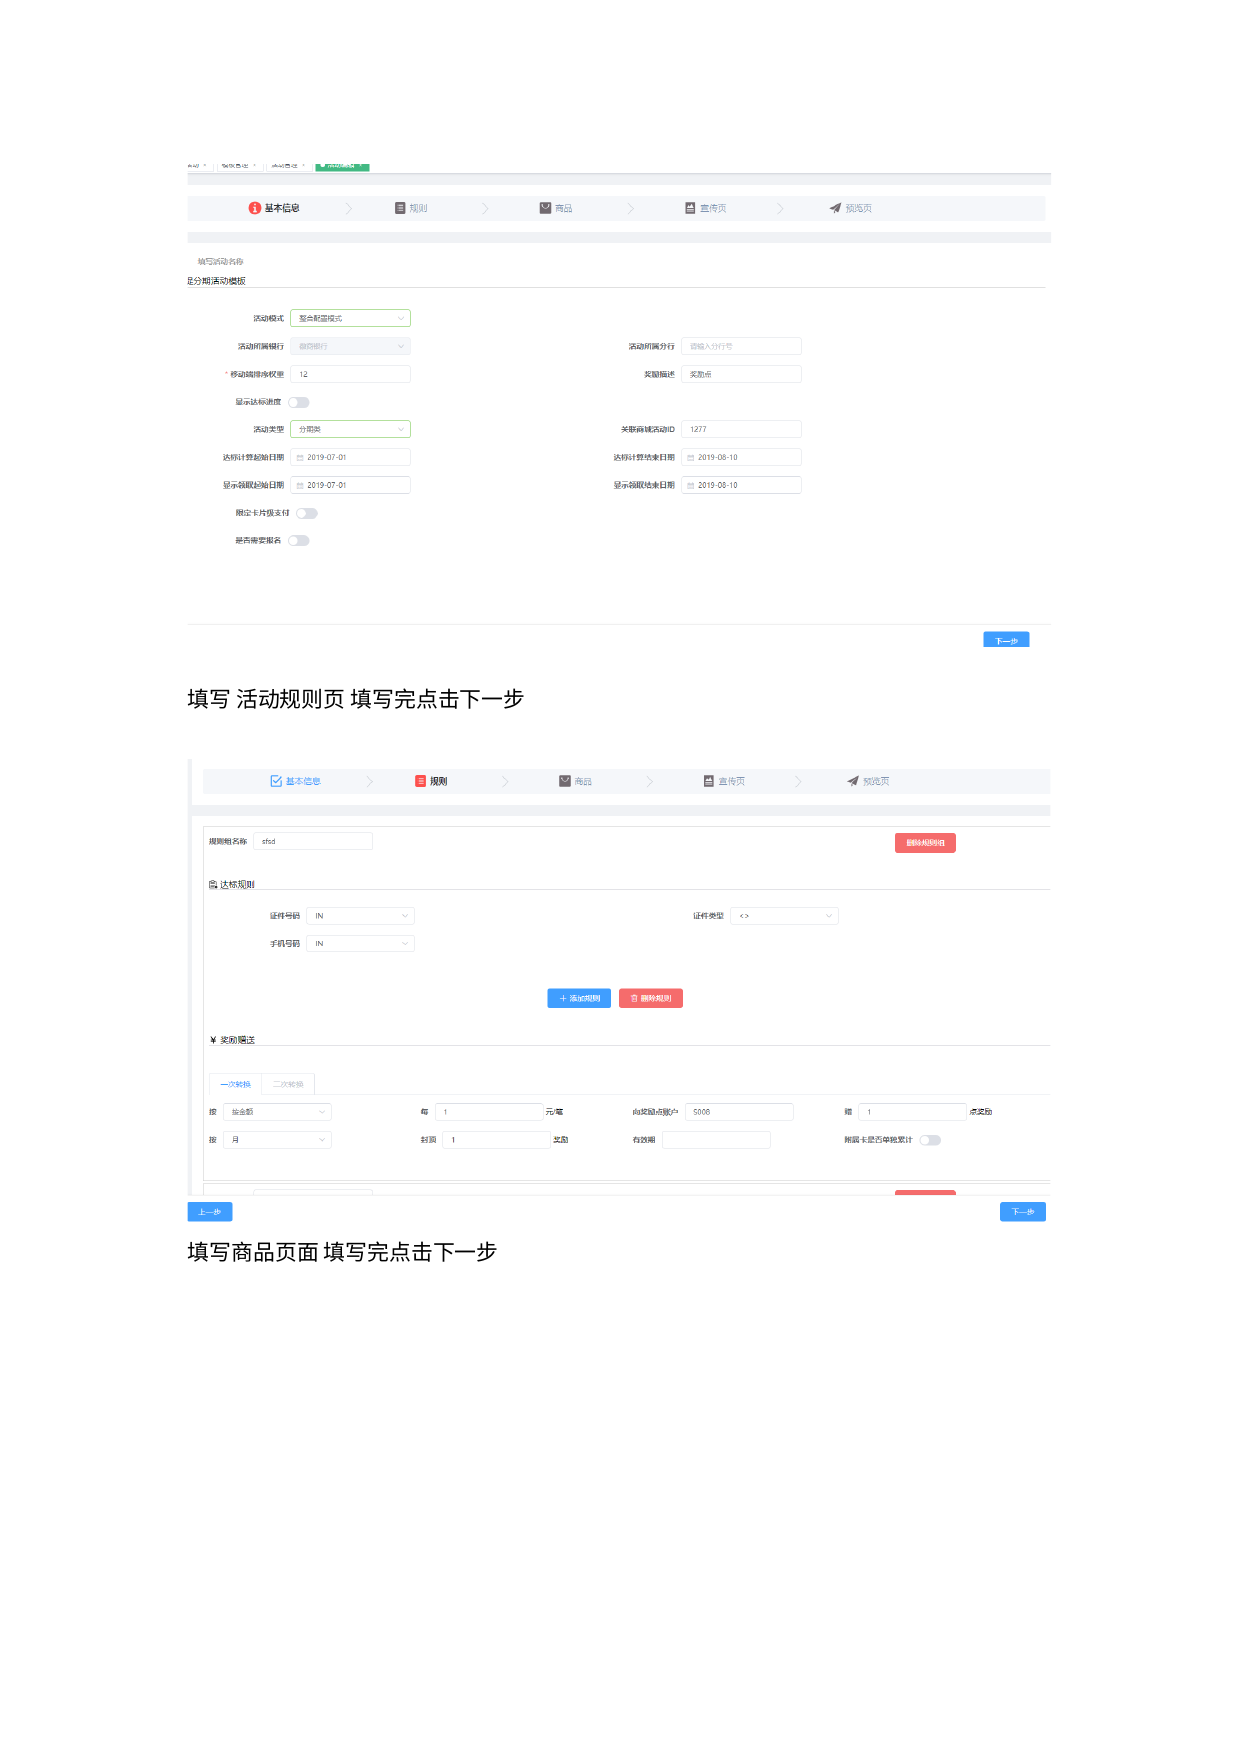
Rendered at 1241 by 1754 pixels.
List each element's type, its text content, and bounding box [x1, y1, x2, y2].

picture [187, 759, 1051, 1222]
text 填写 活动规则页 填写完点击下一步 [187, 682, 1053, 714]
picture [187, 164, 1052, 647]
text 填写商品页面 填写完点击下一步 [187, 1234, 1053, 1267]
